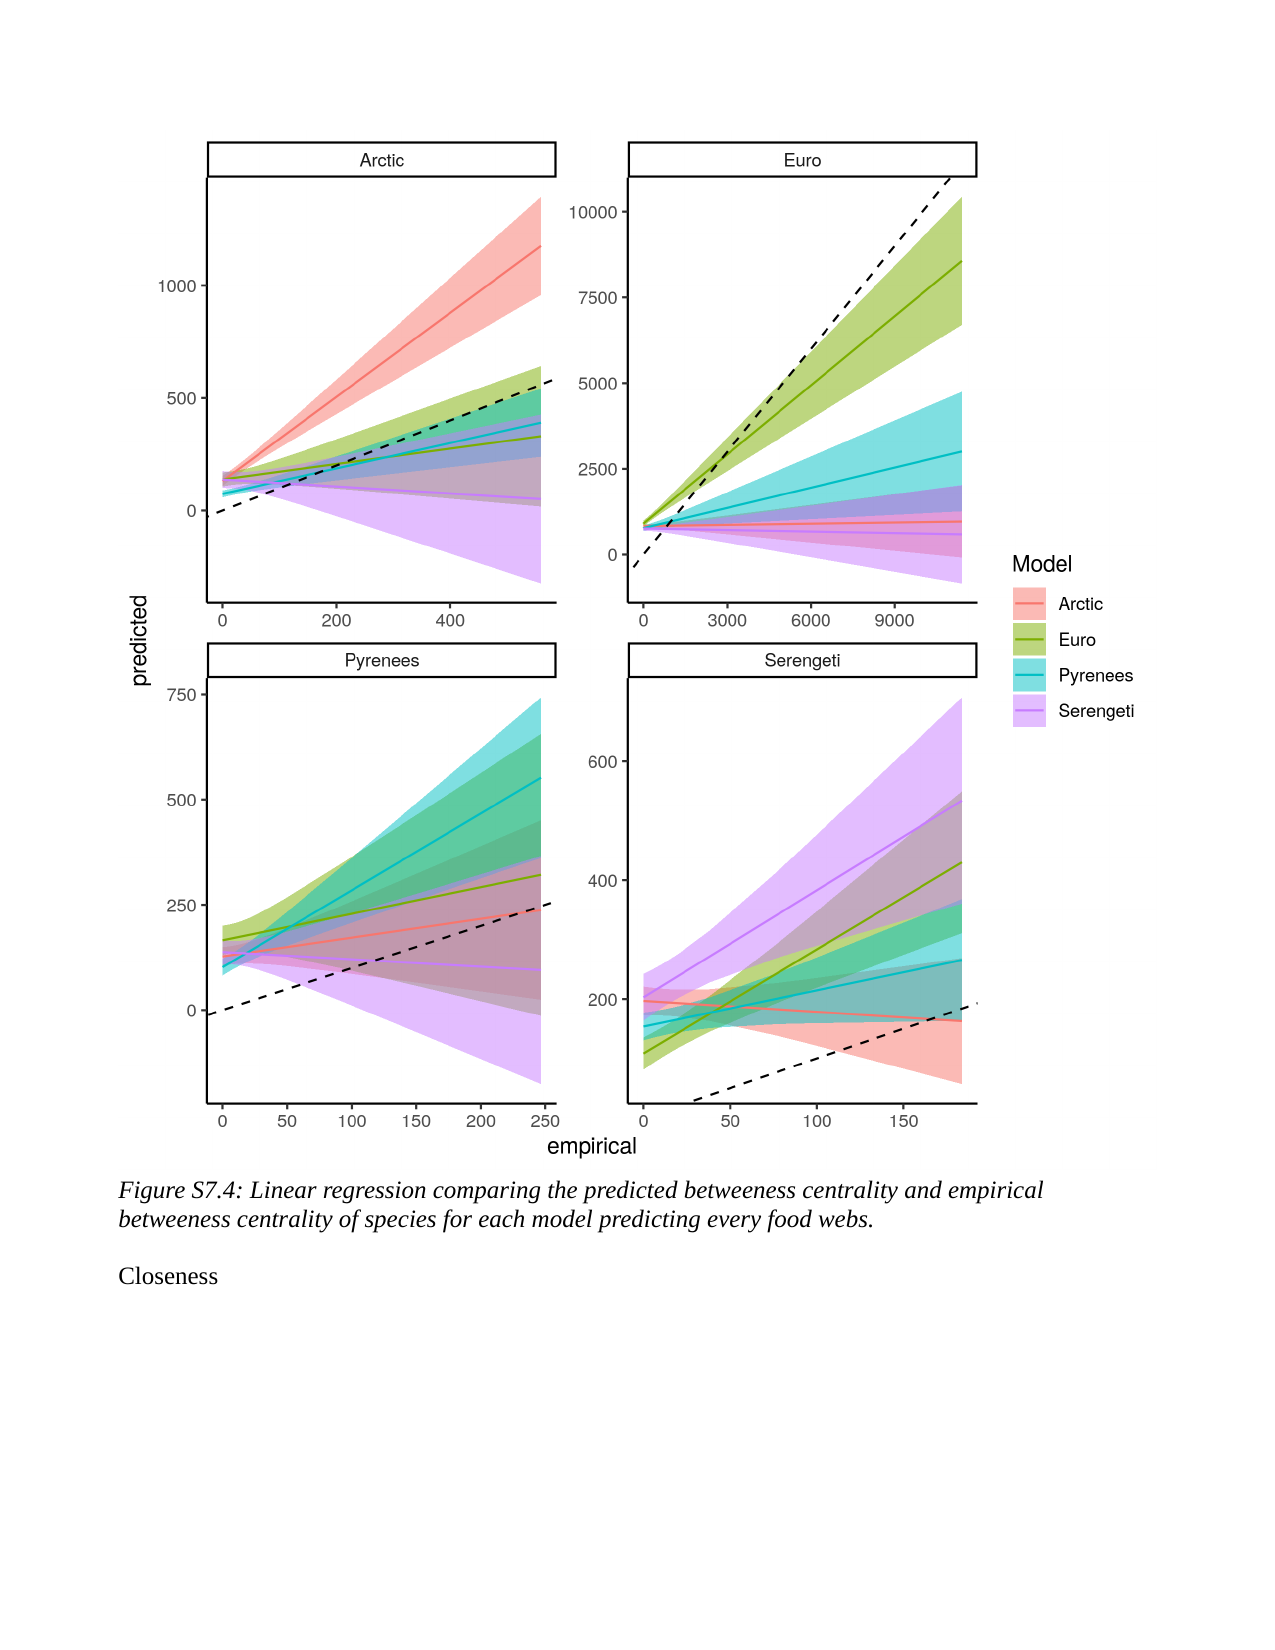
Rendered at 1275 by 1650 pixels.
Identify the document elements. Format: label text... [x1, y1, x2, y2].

text Closeness [118, 1261, 1157, 1290]
picture [118, 130, 1157, 1170]
